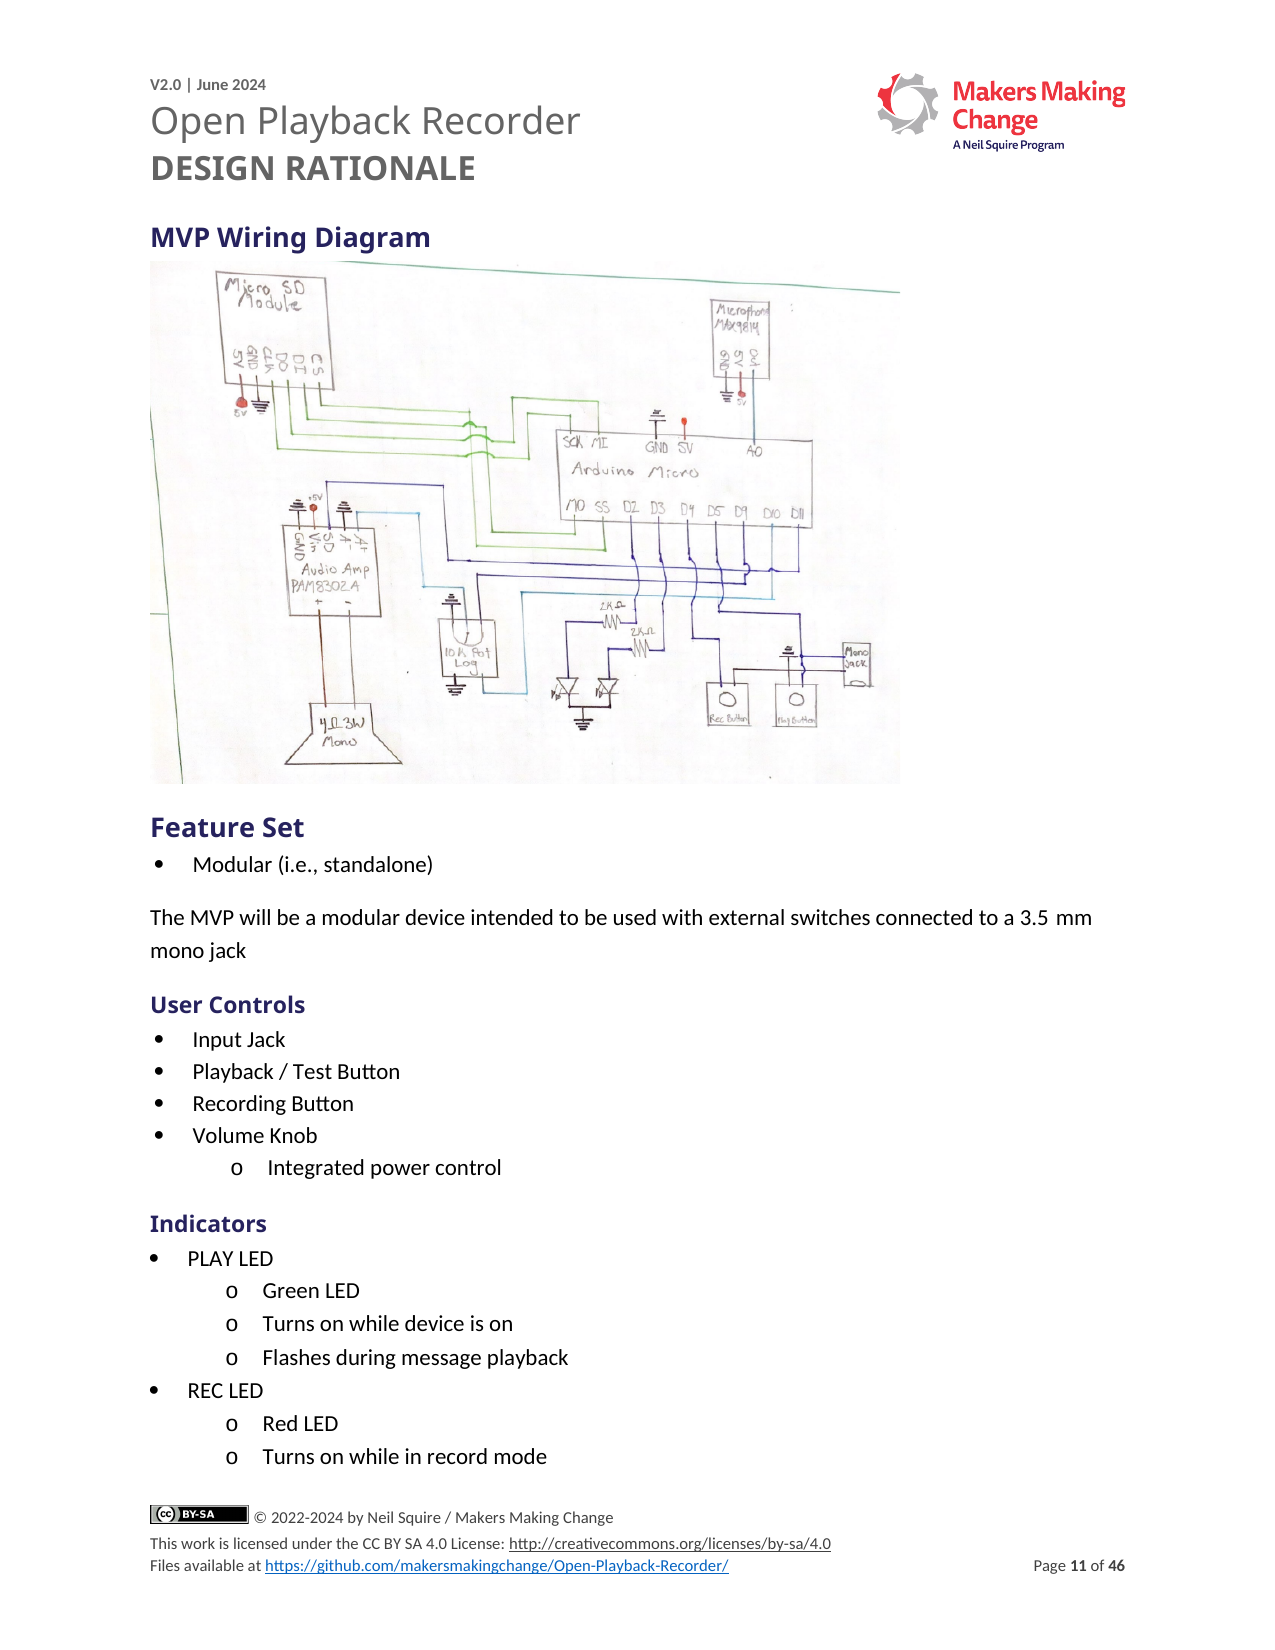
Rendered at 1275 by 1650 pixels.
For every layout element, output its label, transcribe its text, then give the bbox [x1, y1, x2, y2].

list Input Jack [155, 1025, 1125, 1053]
list PLAY LED [150, 1244, 1125, 1272]
list Integrated power control [230, 1153, 1125, 1183]
list Volume Knob [155, 1121, 1125, 1149]
picture [877, 73, 1125, 152]
subtitle User Controls [150, 989, 1125, 1020]
picture [150, 1505, 249, 1524]
list Green LED [225, 1276, 1125, 1305]
list Red LED [225, 1409, 1125, 1438]
subtitle Feature Set [150, 808, 1125, 845]
list REC LED [150, 1377, 1125, 1404]
list Playback / Test Button [155, 1057, 1125, 1085]
list Turns on while device is on [225, 1309, 1125, 1339]
subtitle Indicators [150, 1208, 1125, 1239]
text The MVP will be a modular device intended to be used with external switches connected to a 3.5 mm mono jack [150, 903, 1125, 964]
list Modular (i.e., standalone) [155, 851, 1125, 878]
subtitle MVP Wiring Diagram [150, 218, 1125, 255]
list Recording Button [155, 1089, 1125, 1117]
list Turns on while in record mode [225, 1442, 1125, 1471]
list Flashes during message playback [225, 1343, 1125, 1372]
